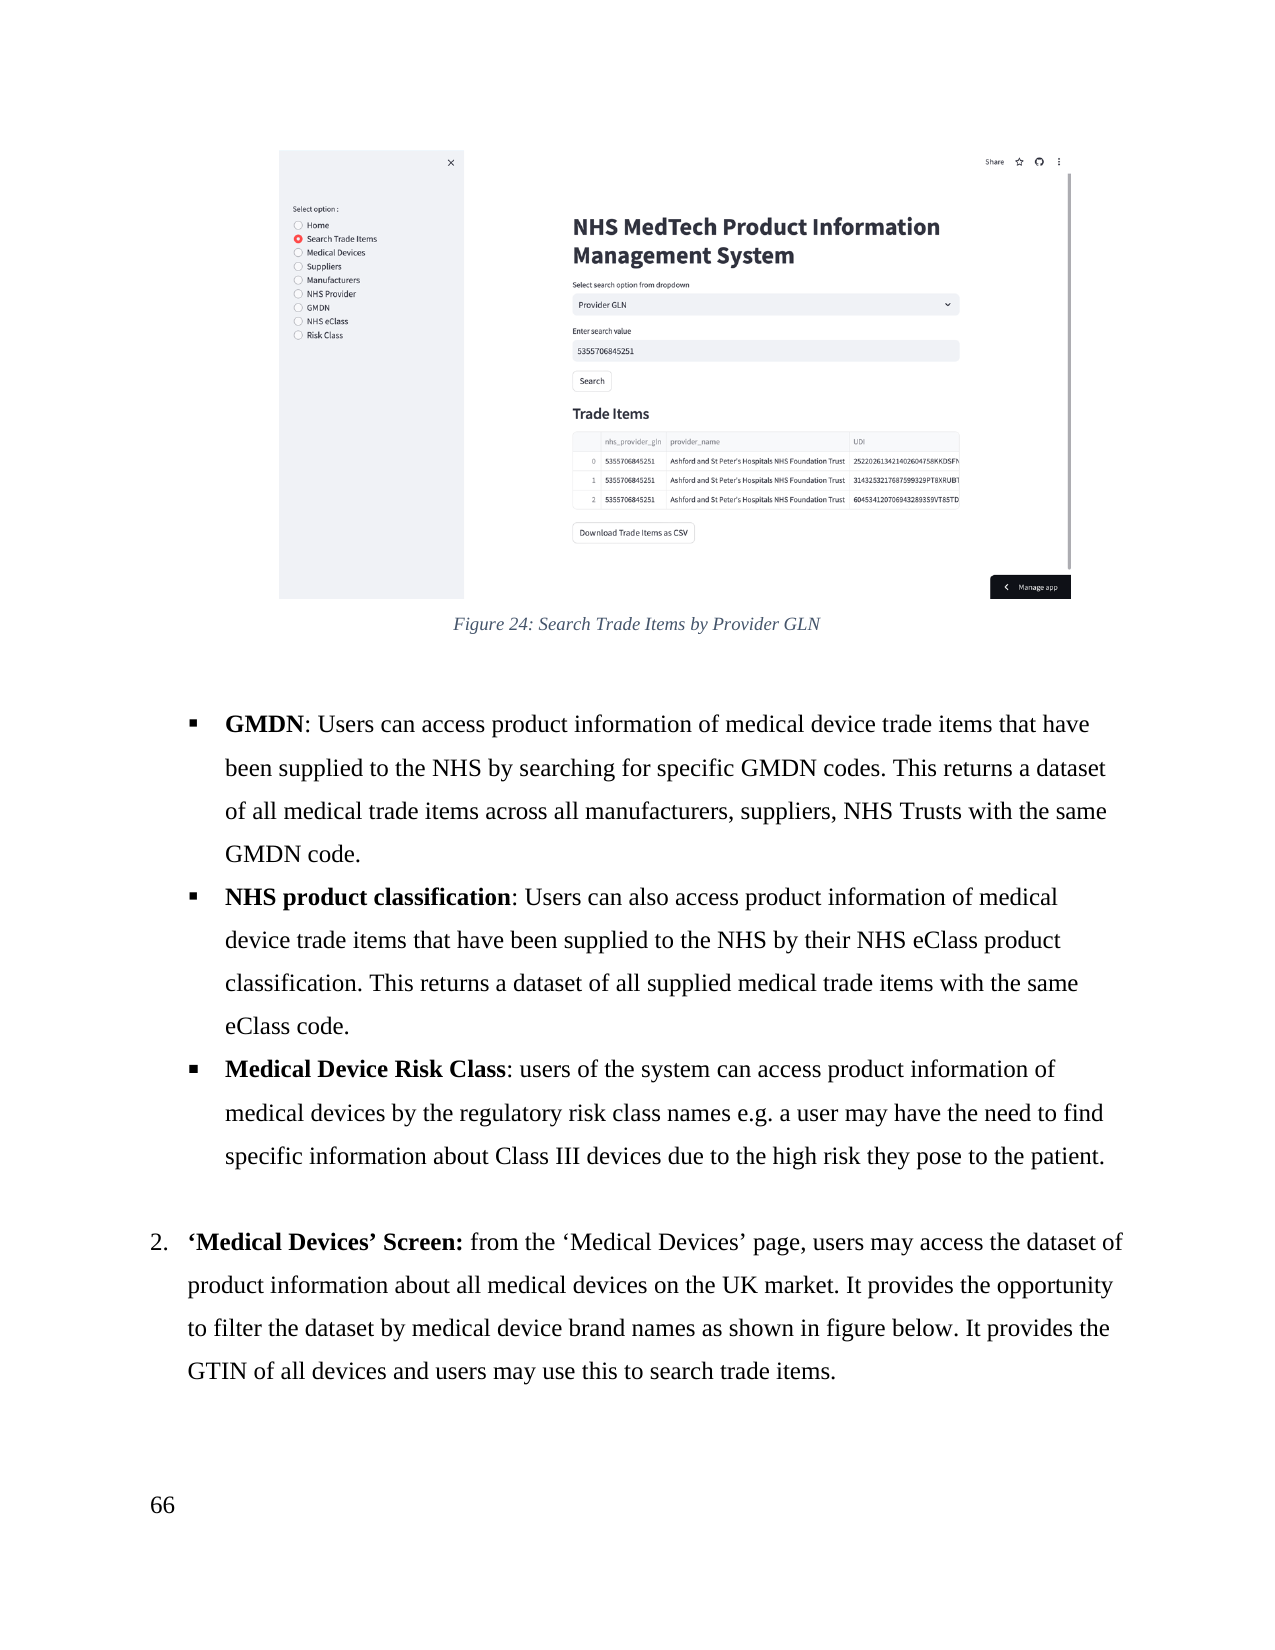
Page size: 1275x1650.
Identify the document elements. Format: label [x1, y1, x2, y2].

picture [279, 150, 1071, 599]
